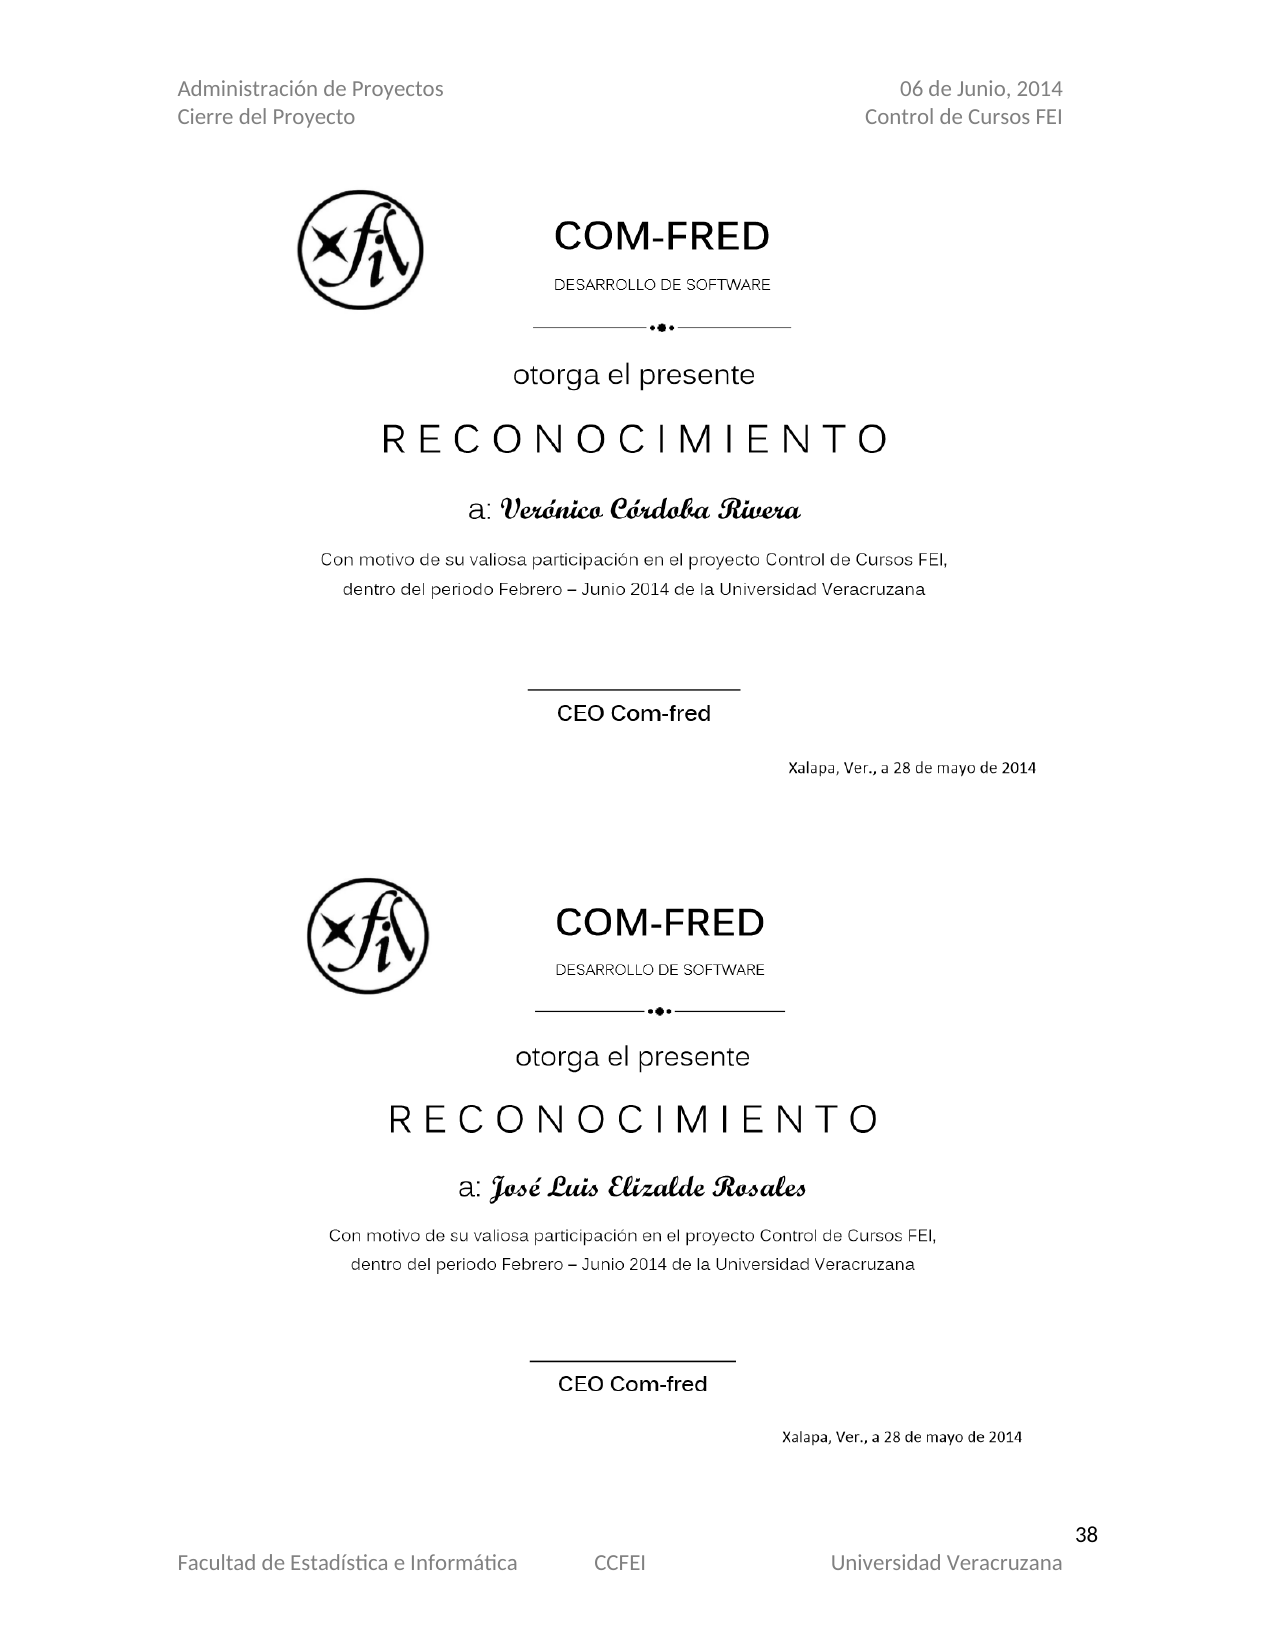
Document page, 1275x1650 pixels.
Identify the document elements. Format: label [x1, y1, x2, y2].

picture [232, 827, 1043, 1459]
picture [219, 147, 1056, 793]
